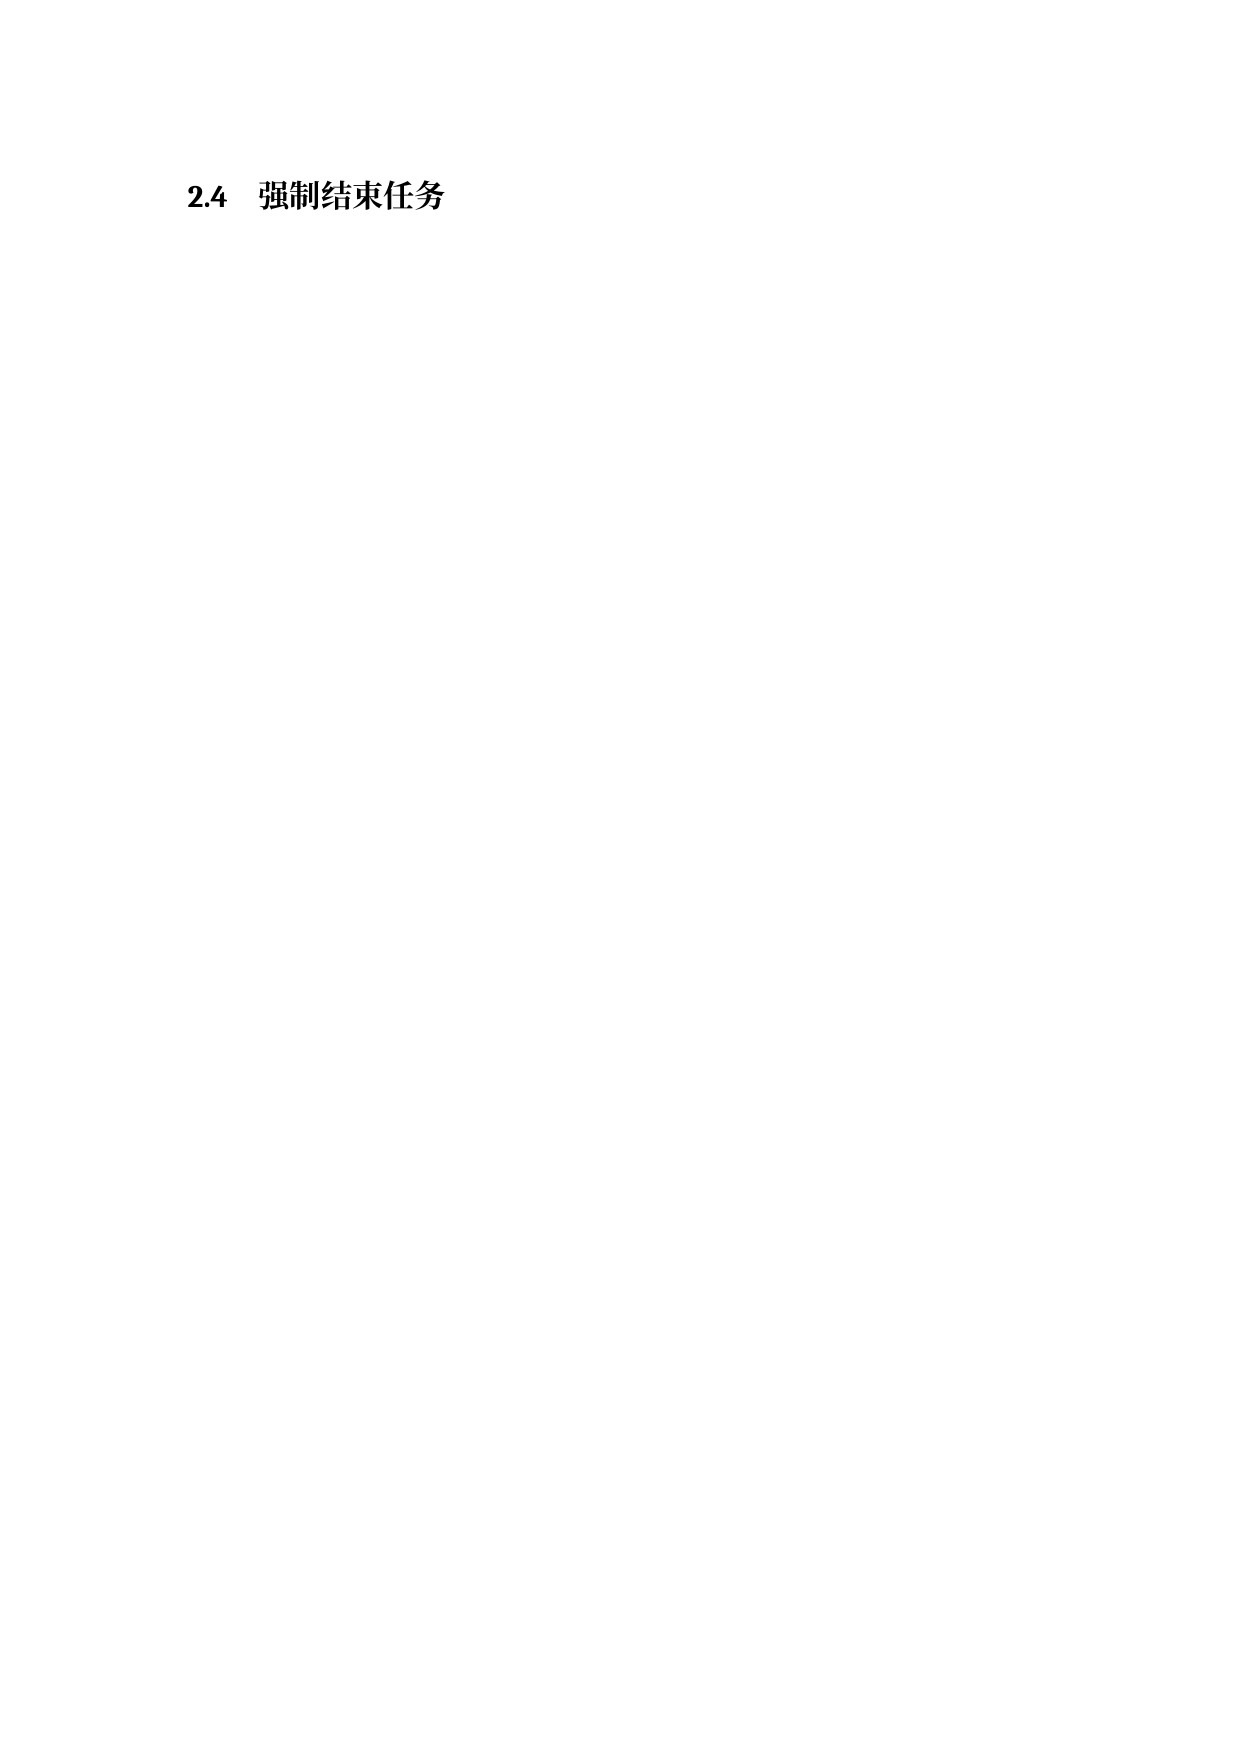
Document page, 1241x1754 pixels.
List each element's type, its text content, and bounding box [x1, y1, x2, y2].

subtitle 强制结束任务 [187, 162, 1053, 227]
